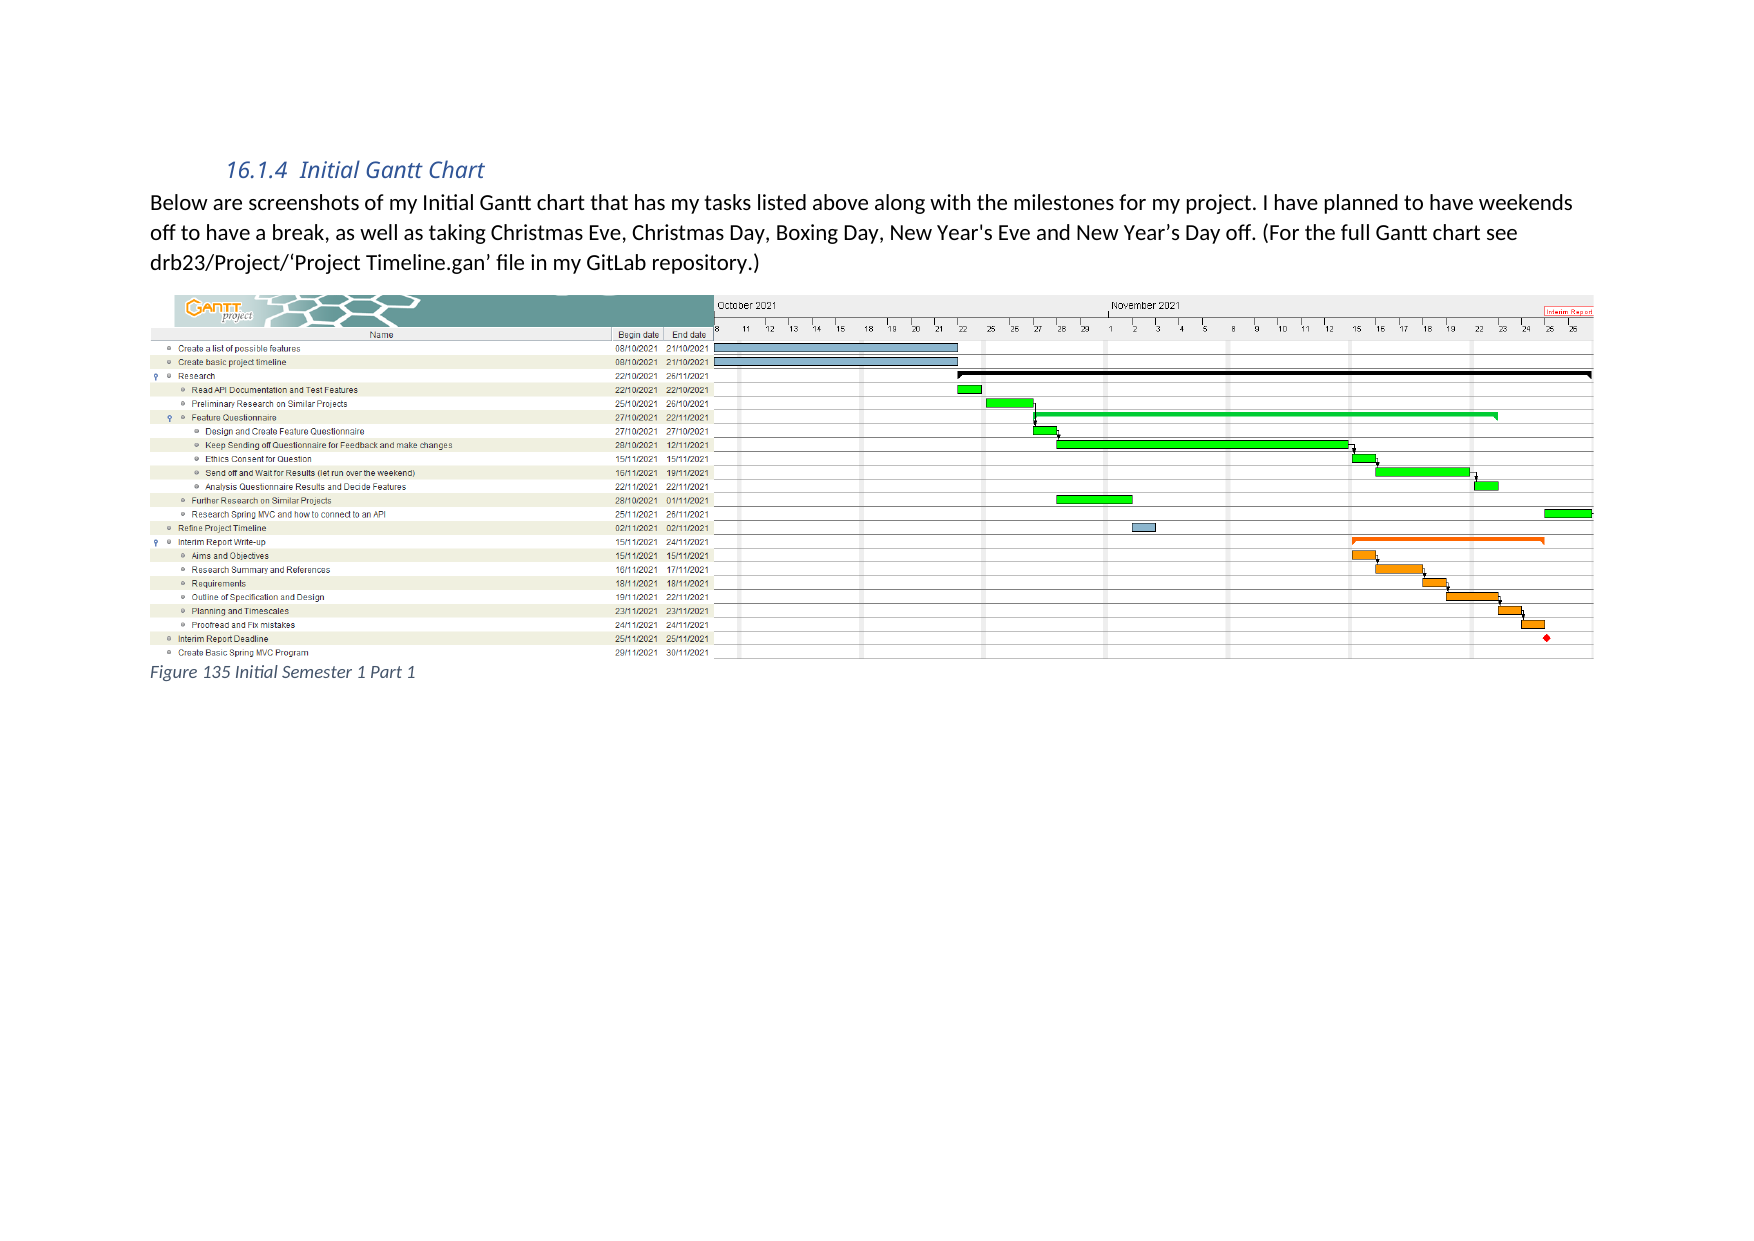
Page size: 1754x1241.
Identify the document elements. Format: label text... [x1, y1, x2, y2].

text Figure 135 Initial Semester 1 Part 1 [150, 660, 1604, 683]
subtitle Initial Gantt Chart [225, 154, 1604, 185]
text Below are screenshots of my Initial Gantt chart that has my tasks listed above along with the milestones for my project. I have planned to have weekends off to have a break, as well as taking Christmas Eve, Christmas Day, Boxing Day, New Year's Eve and New Year’s Day off. (For the full Gantt chart see drb23/Project/‘Project Timeline.gan’ file in my GitLab repository.) [150, 188, 1604, 276]
picture [150, 295, 1594, 659]
